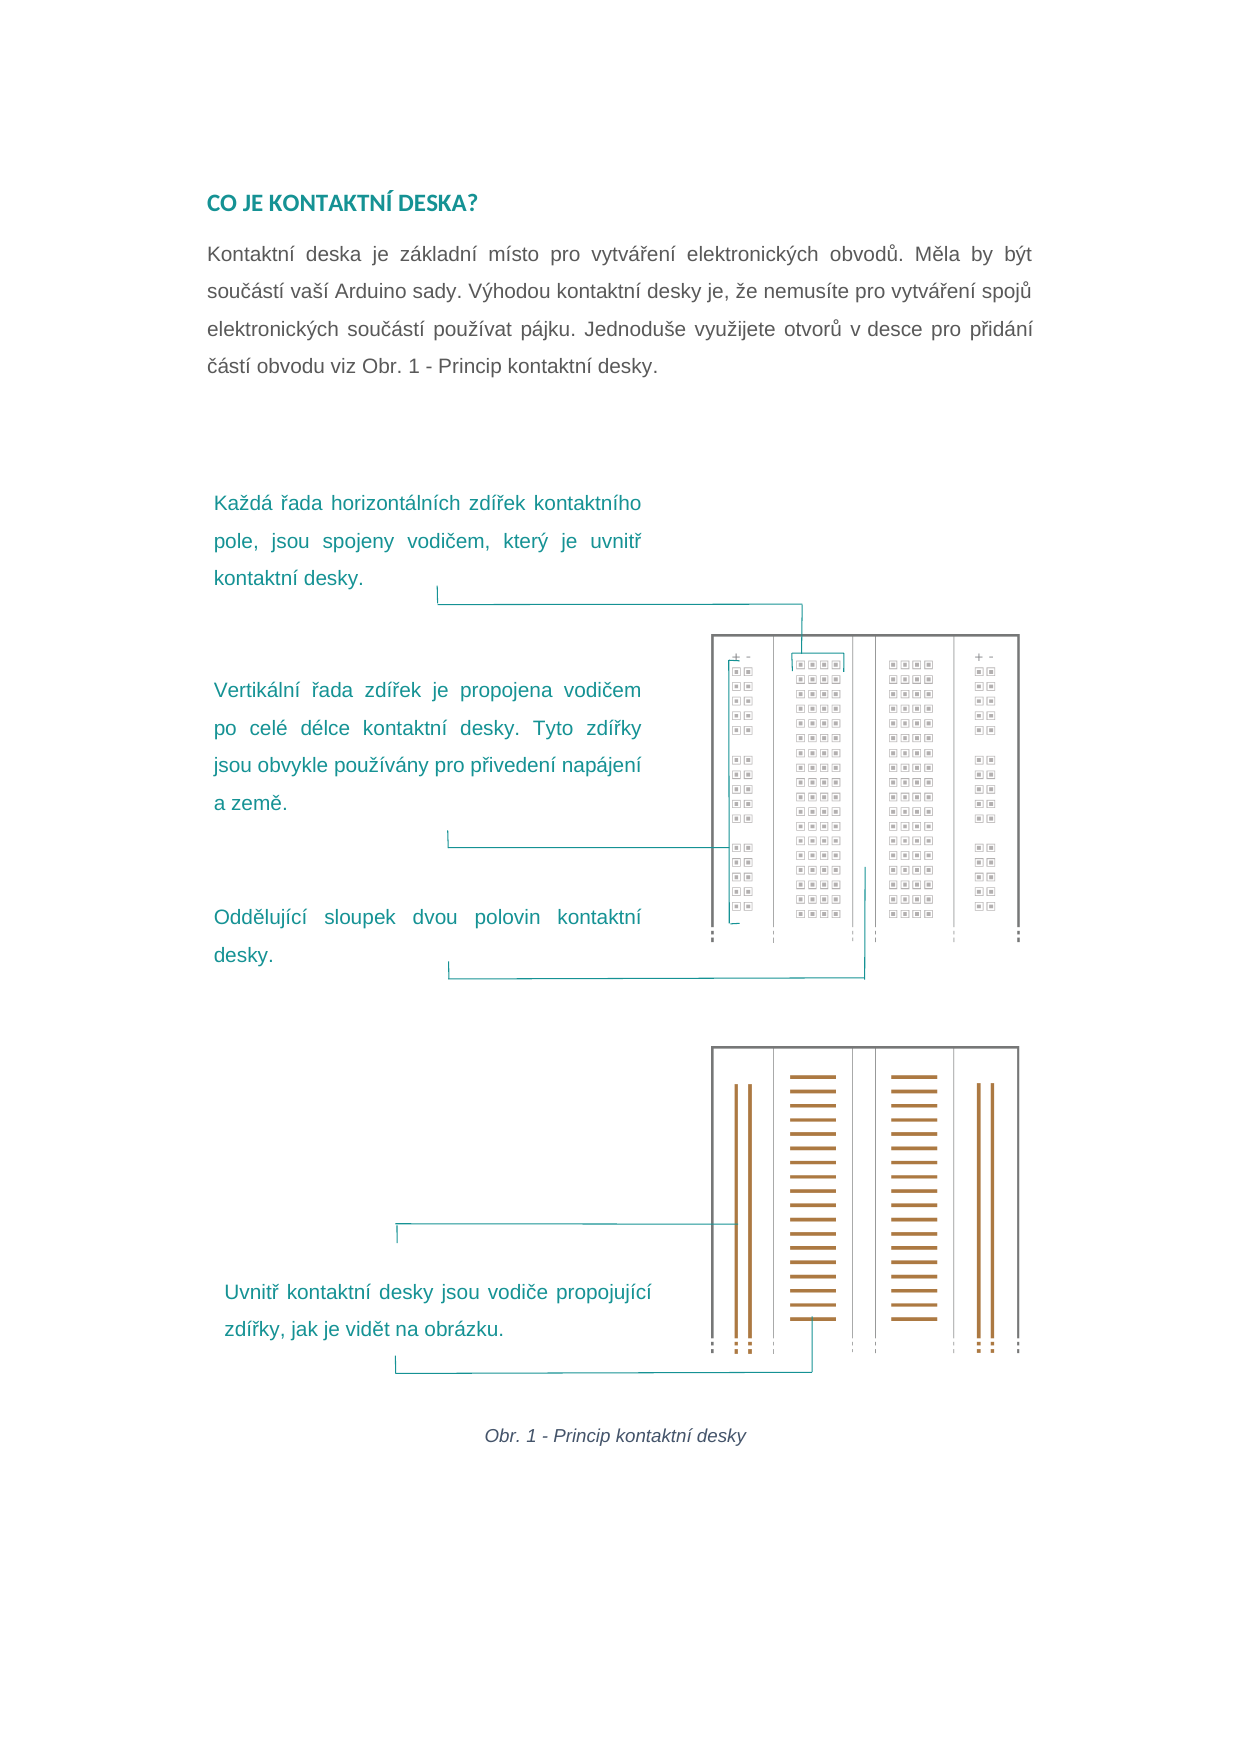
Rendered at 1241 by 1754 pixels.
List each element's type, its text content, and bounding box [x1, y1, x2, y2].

text Kontaktní deska je základní místo pro vytváření elektronických obvodů. Měla by být součástí vaší Arduino sady. Výhodou kontaktní desky je, že nemusíte pro vytváření spojů elektronických součástí používat pájku. Jednoduše využijete otvorů v desce pro přidání částí obvodu viz Obr. 1 - Princip kontaktní desky. [207, 231, 1033, 381]
picture [707, 1046, 1023, 1354]
picture [707, 634, 1028, 943]
subtitle Co je kontaktní deska? [207, 181, 1033, 219]
